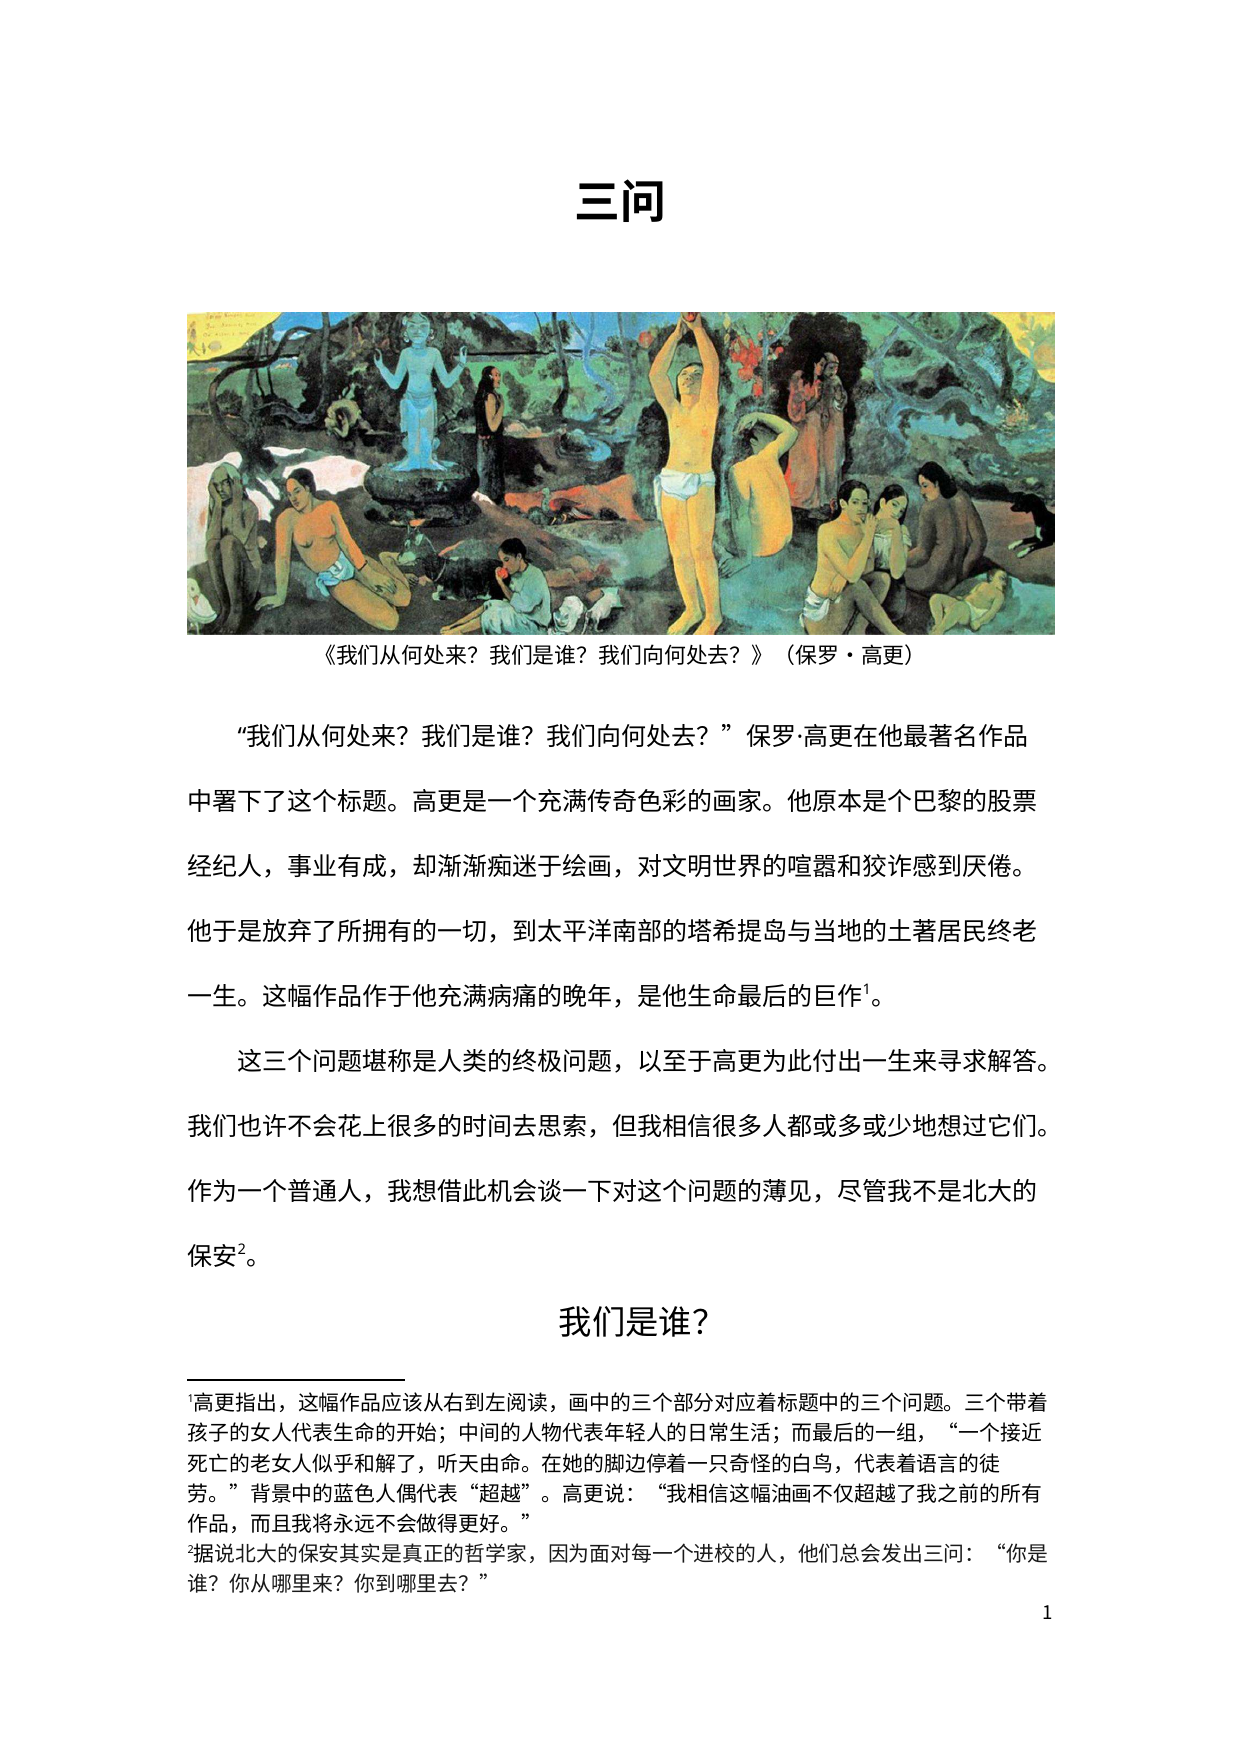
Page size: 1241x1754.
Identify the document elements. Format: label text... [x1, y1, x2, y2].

text 我们是谁？ [187, 1287, 1053, 1352]
text 《我们从何处来？我们是谁？我们向何处去？》（保罗•高更） [187, 635, 1053, 670]
picture [187, 312, 1055, 635]
text “我们从何处来？我们是谁？我们向何处去？”保罗·高更在他最著名作品中署下了这个标题。高更是一个充满传奇色彩的画家。他原本是个巴黎的股票经纪人，事业有成，却渐渐痴迷于绘画，对文明世界的喧嚣和狡诈感到厌倦。他于是放弃了所拥有的一切，到太平洋南部的塔希提岛与当地的土著居民终老一生。这幅作品作于他充满病痛的晚年，是他生命最后的巨作。 [187, 702, 1053, 1027]
text 这三个问题堪称是人类的终极问题，以至于高更为此付出一生来寻求解答。我们也许不会花上很多的时间去思索，但我相信很多人都或多或少地想过它们。作为一个普通人，我想借此机会谈一下对这个问题的薄见，尽管我不是北大的保安。 [187, 1027, 1053, 1287]
text 三问 [187, 150, 1053, 247]
